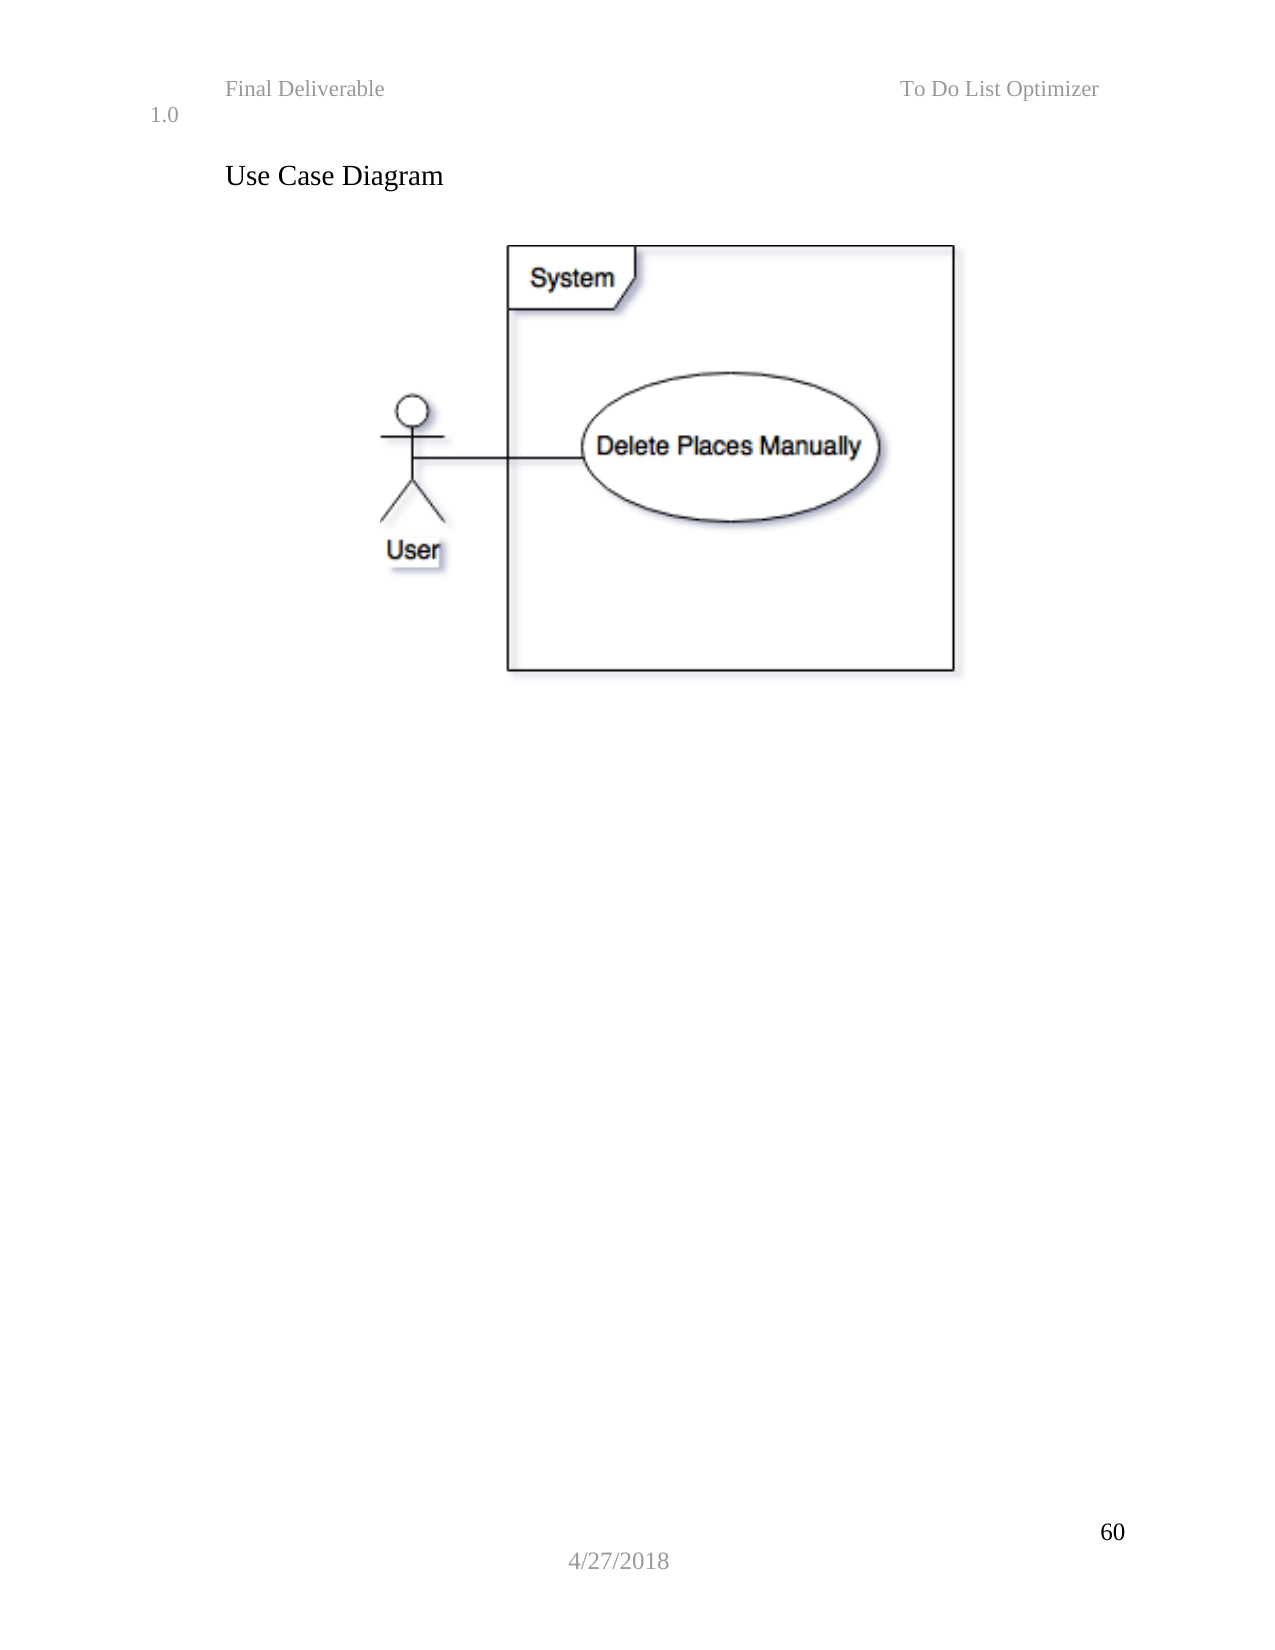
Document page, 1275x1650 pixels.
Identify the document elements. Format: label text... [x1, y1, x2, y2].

picture [380, 245, 970, 689]
title Use Case Diagram [150, 158, 1125, 192]
